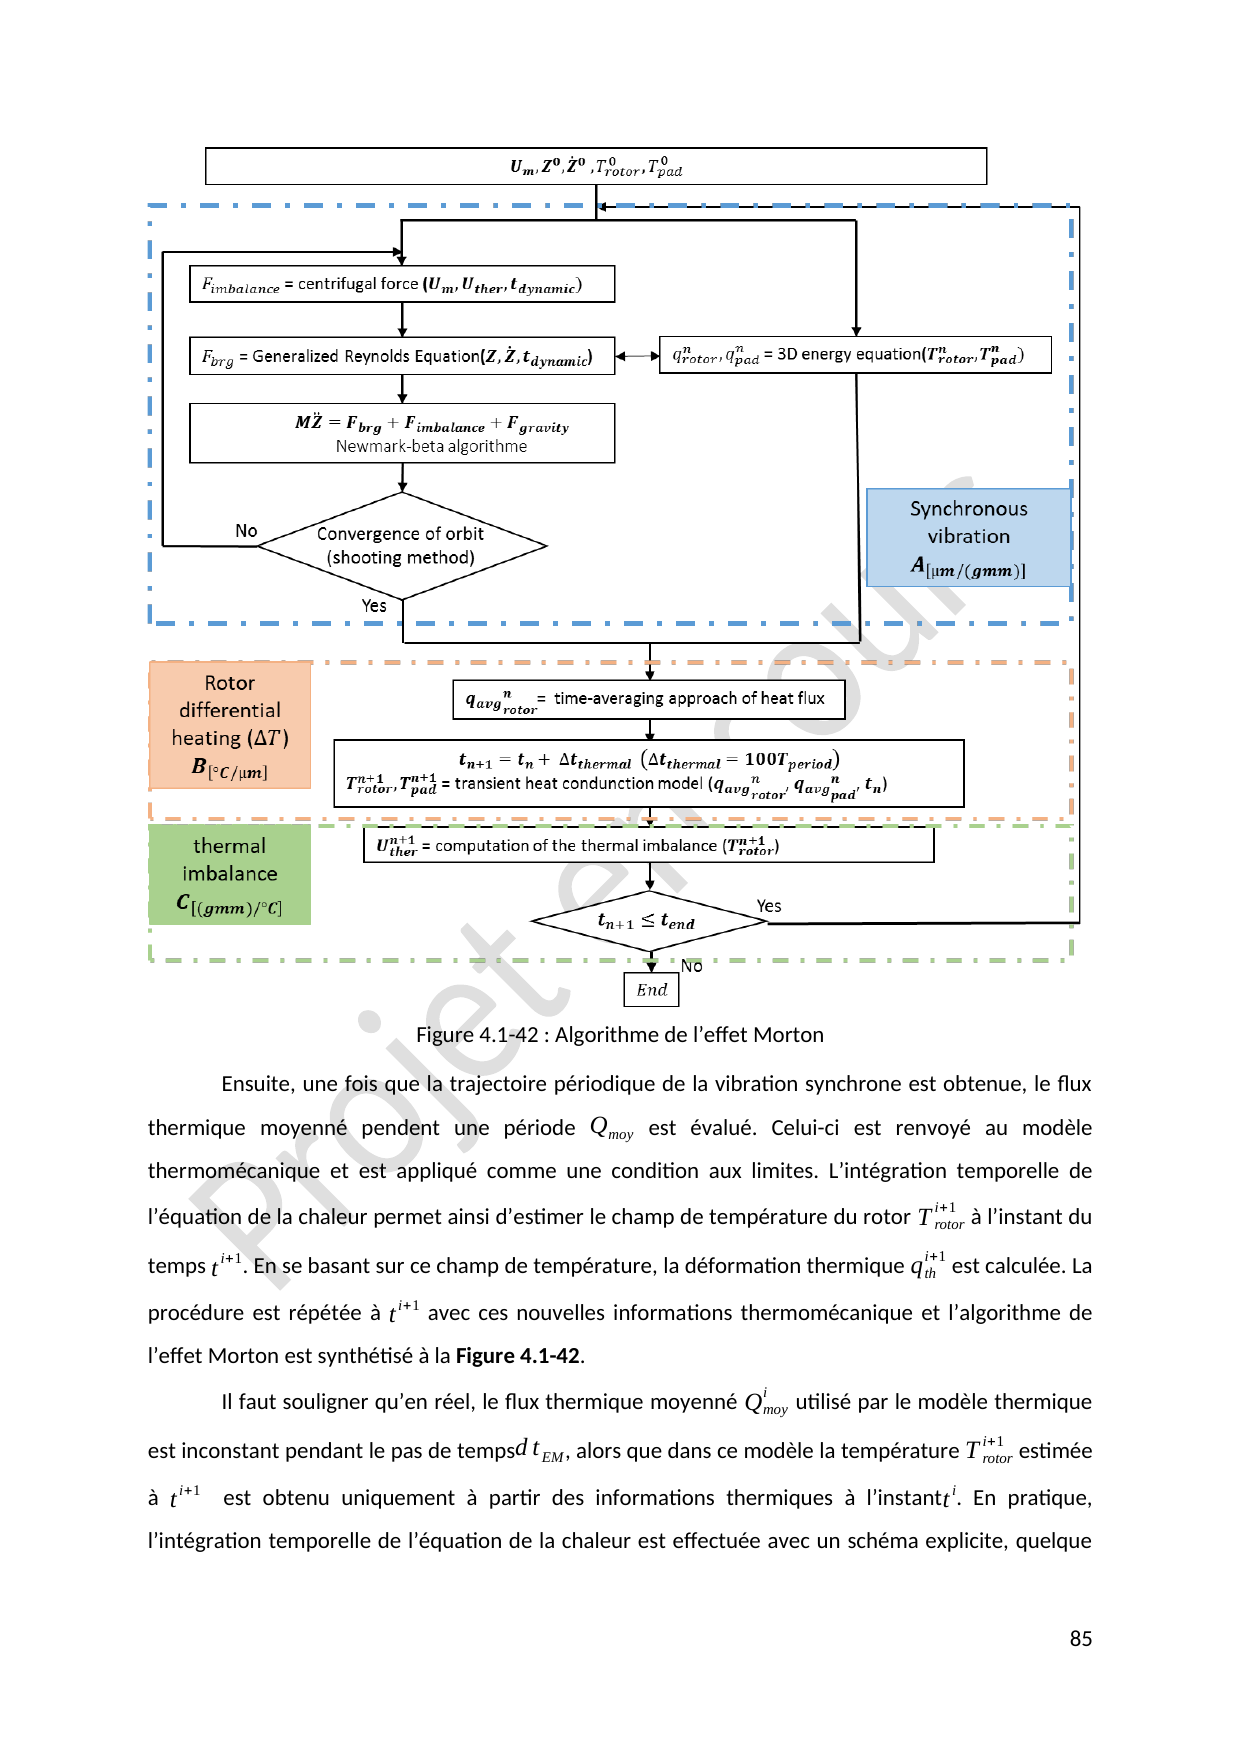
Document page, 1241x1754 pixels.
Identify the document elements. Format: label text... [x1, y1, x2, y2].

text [148, 1383, 1093, 1554]
picture [147, 147, 1081, 1007]
